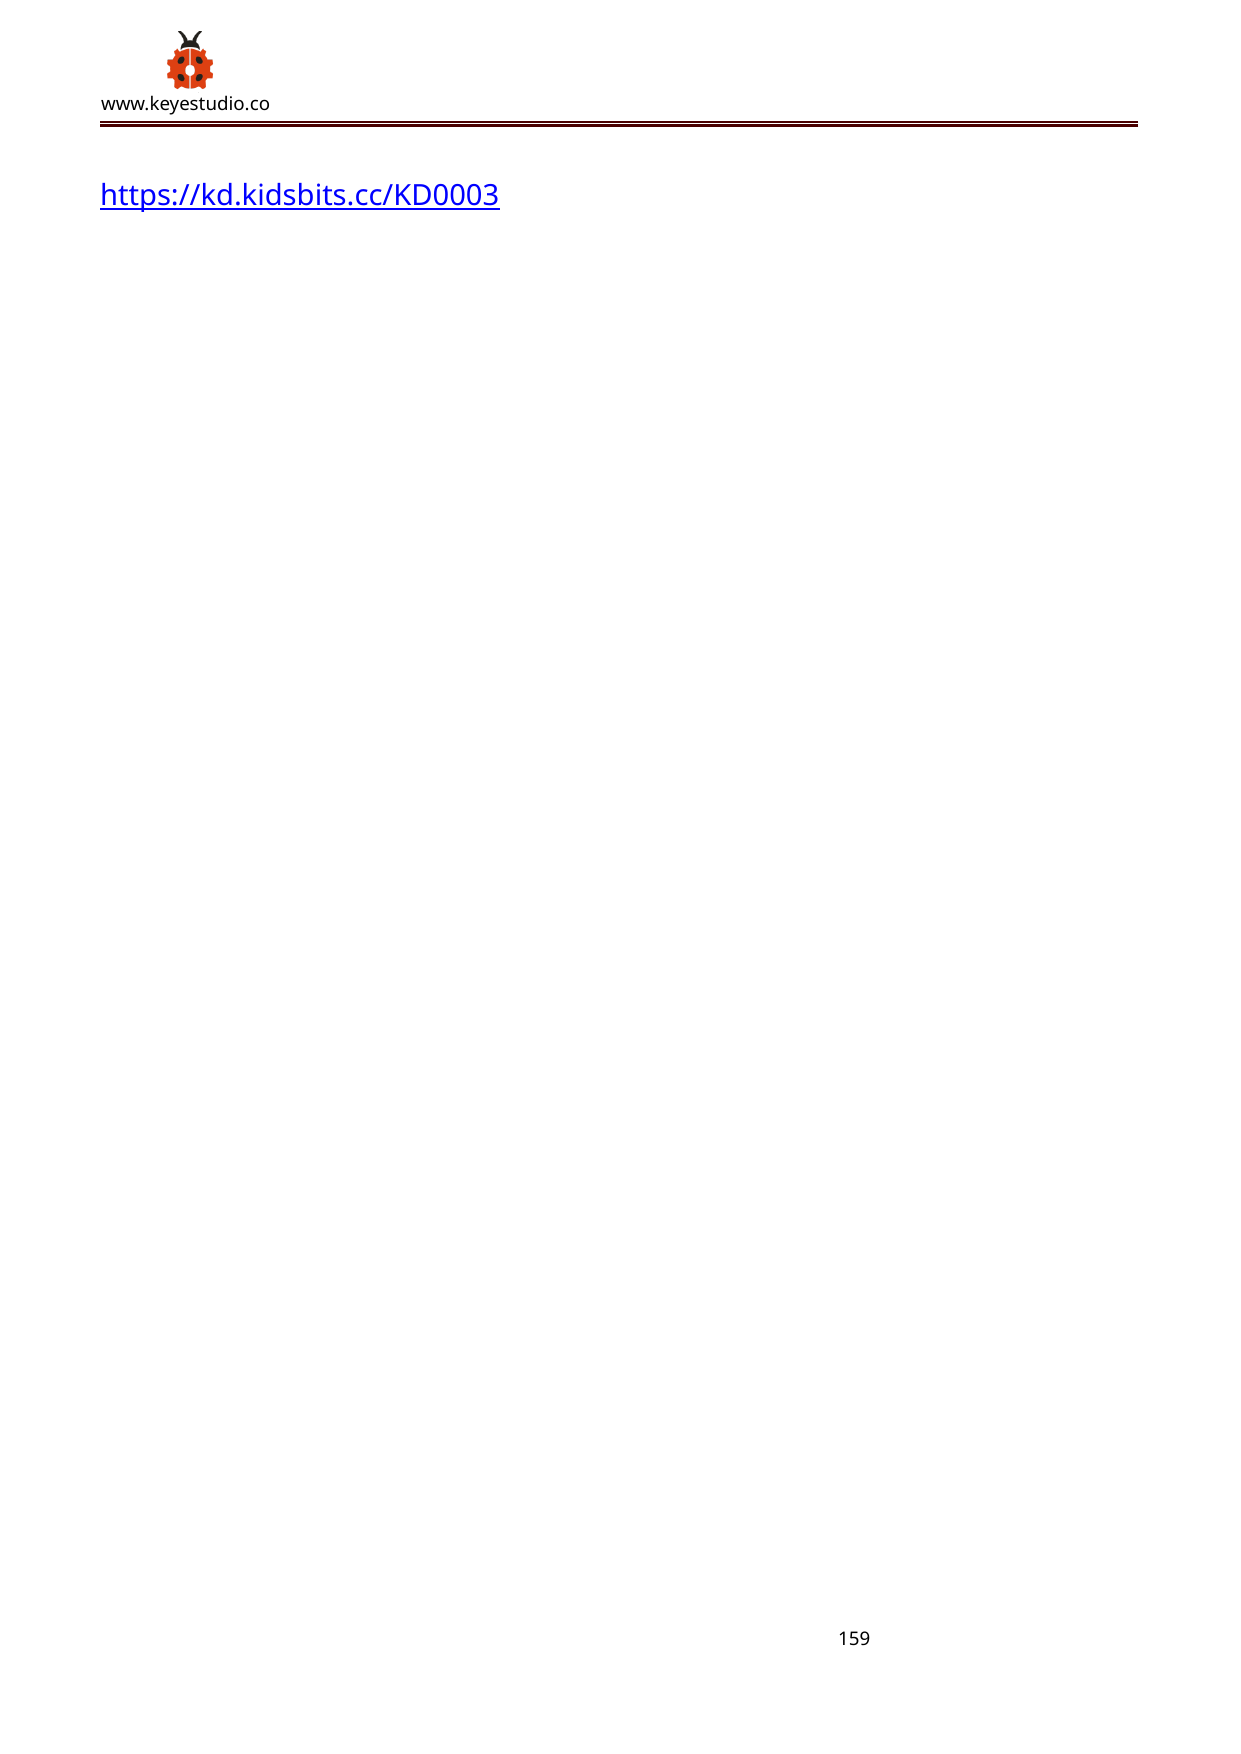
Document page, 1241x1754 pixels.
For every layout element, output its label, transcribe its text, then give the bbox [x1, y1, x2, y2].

picture [155, 31, 231, 93]
text https://kd.kidsbits.cc/KD0003 [100, 162, 1138, 227]
